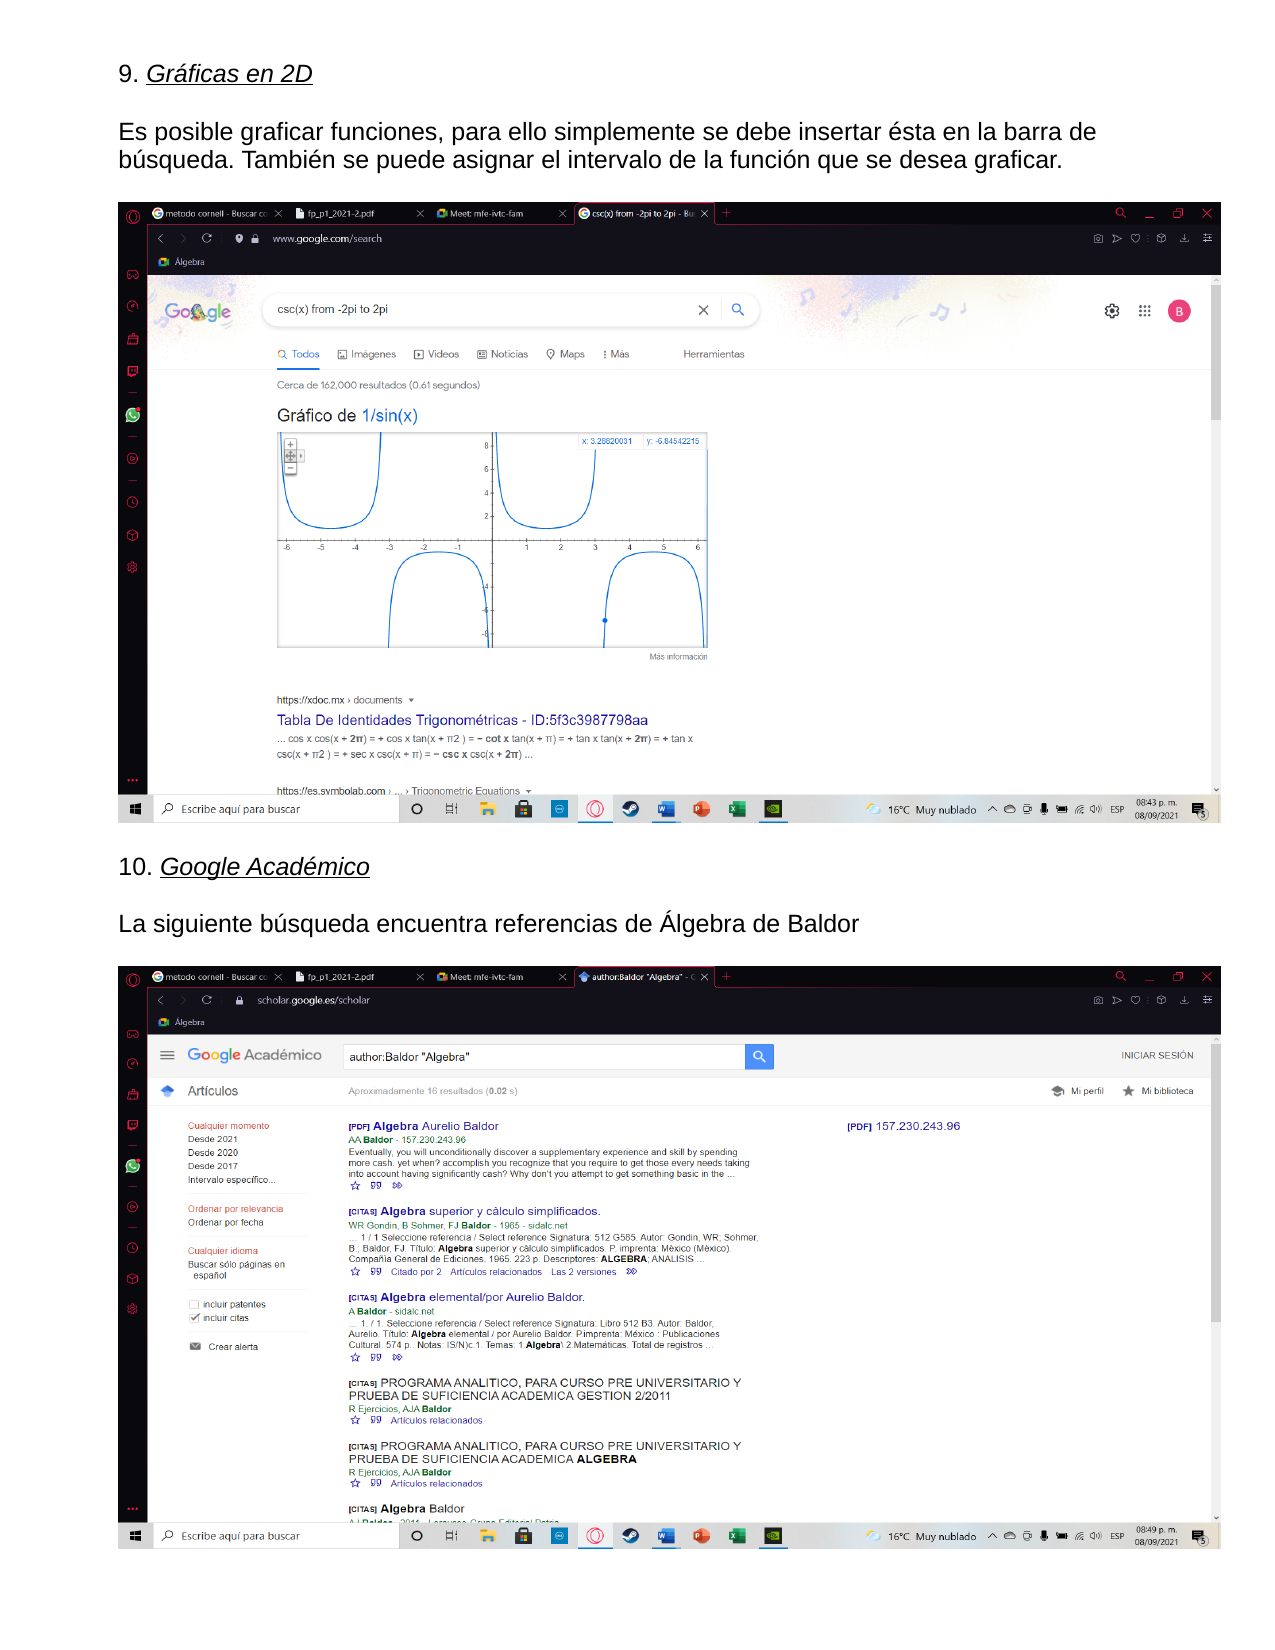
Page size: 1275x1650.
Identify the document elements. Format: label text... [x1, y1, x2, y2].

text 9. Gráficas en 2D [118, 59, 1205, 88]
text Es posible graficar funciones, para ello simplemente se debe insertar ésta en la barra de búsqueda. También se puede asignar el intervalo de la función que se desea graficar. [118, 117, 1205, 174]
text 10. Google Académico [118, 852, 1205, 881]
picture [118, 202, 1221, 823]
picture [118, 966, 1221, 1549]
text La siguiente búsqueda encuentra referencias de Álgebra de Baldor [118, 909, 1205, 938]
